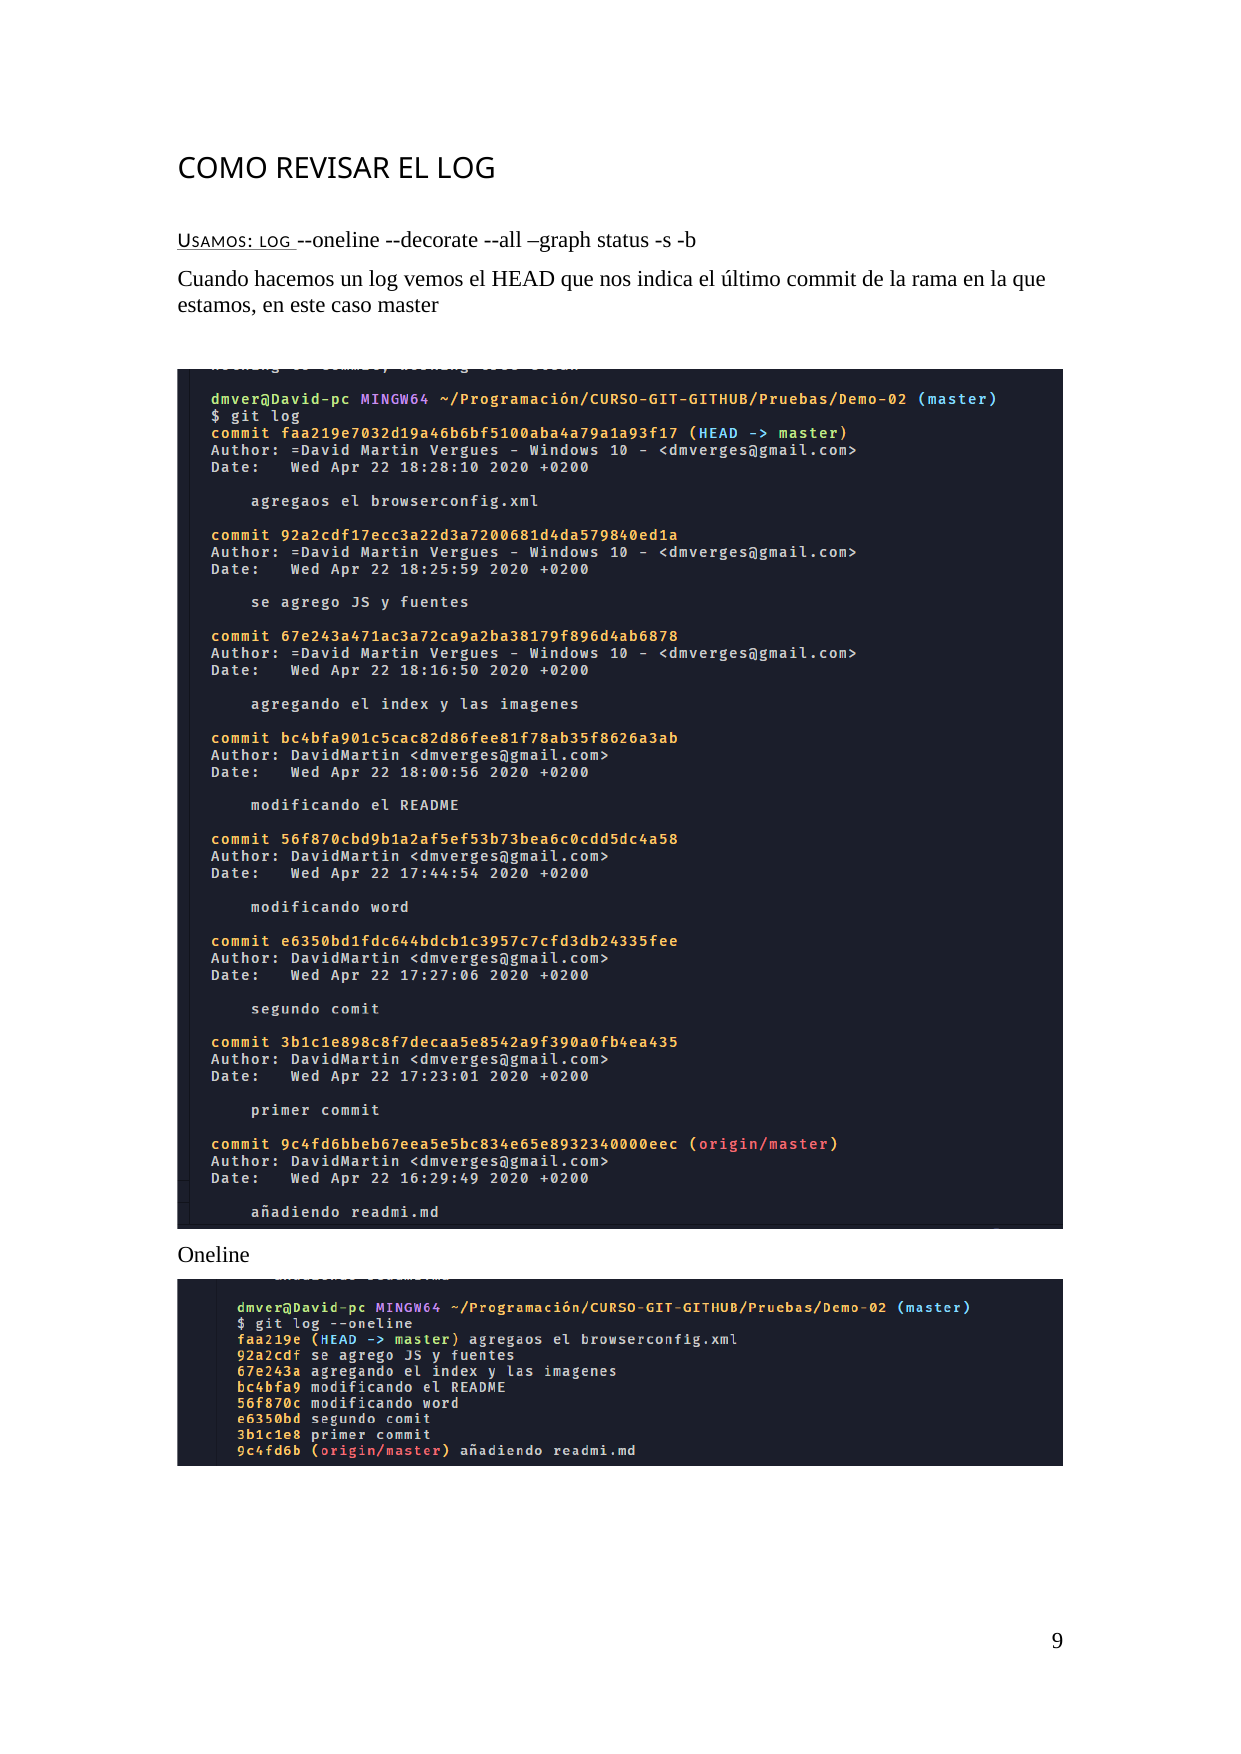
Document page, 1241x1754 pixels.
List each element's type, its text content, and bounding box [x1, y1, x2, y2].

picture [177, 369, 1063, 1229]
text Oneline [177, 1241, 1063, 1267]
subtitle Como revisar el log [177, 148, 1063, 187]
text Cuando hacemos un log vemos el HEAD que nos indica el último commit de la rama en la que estamos, en este caso master [177, 265, 1063, 318]
text Usamos: log --oneline --decorate --all –graph status -s -b [177, 226, 1063, 253]
picture [177, 1279, 1063, 1466]
